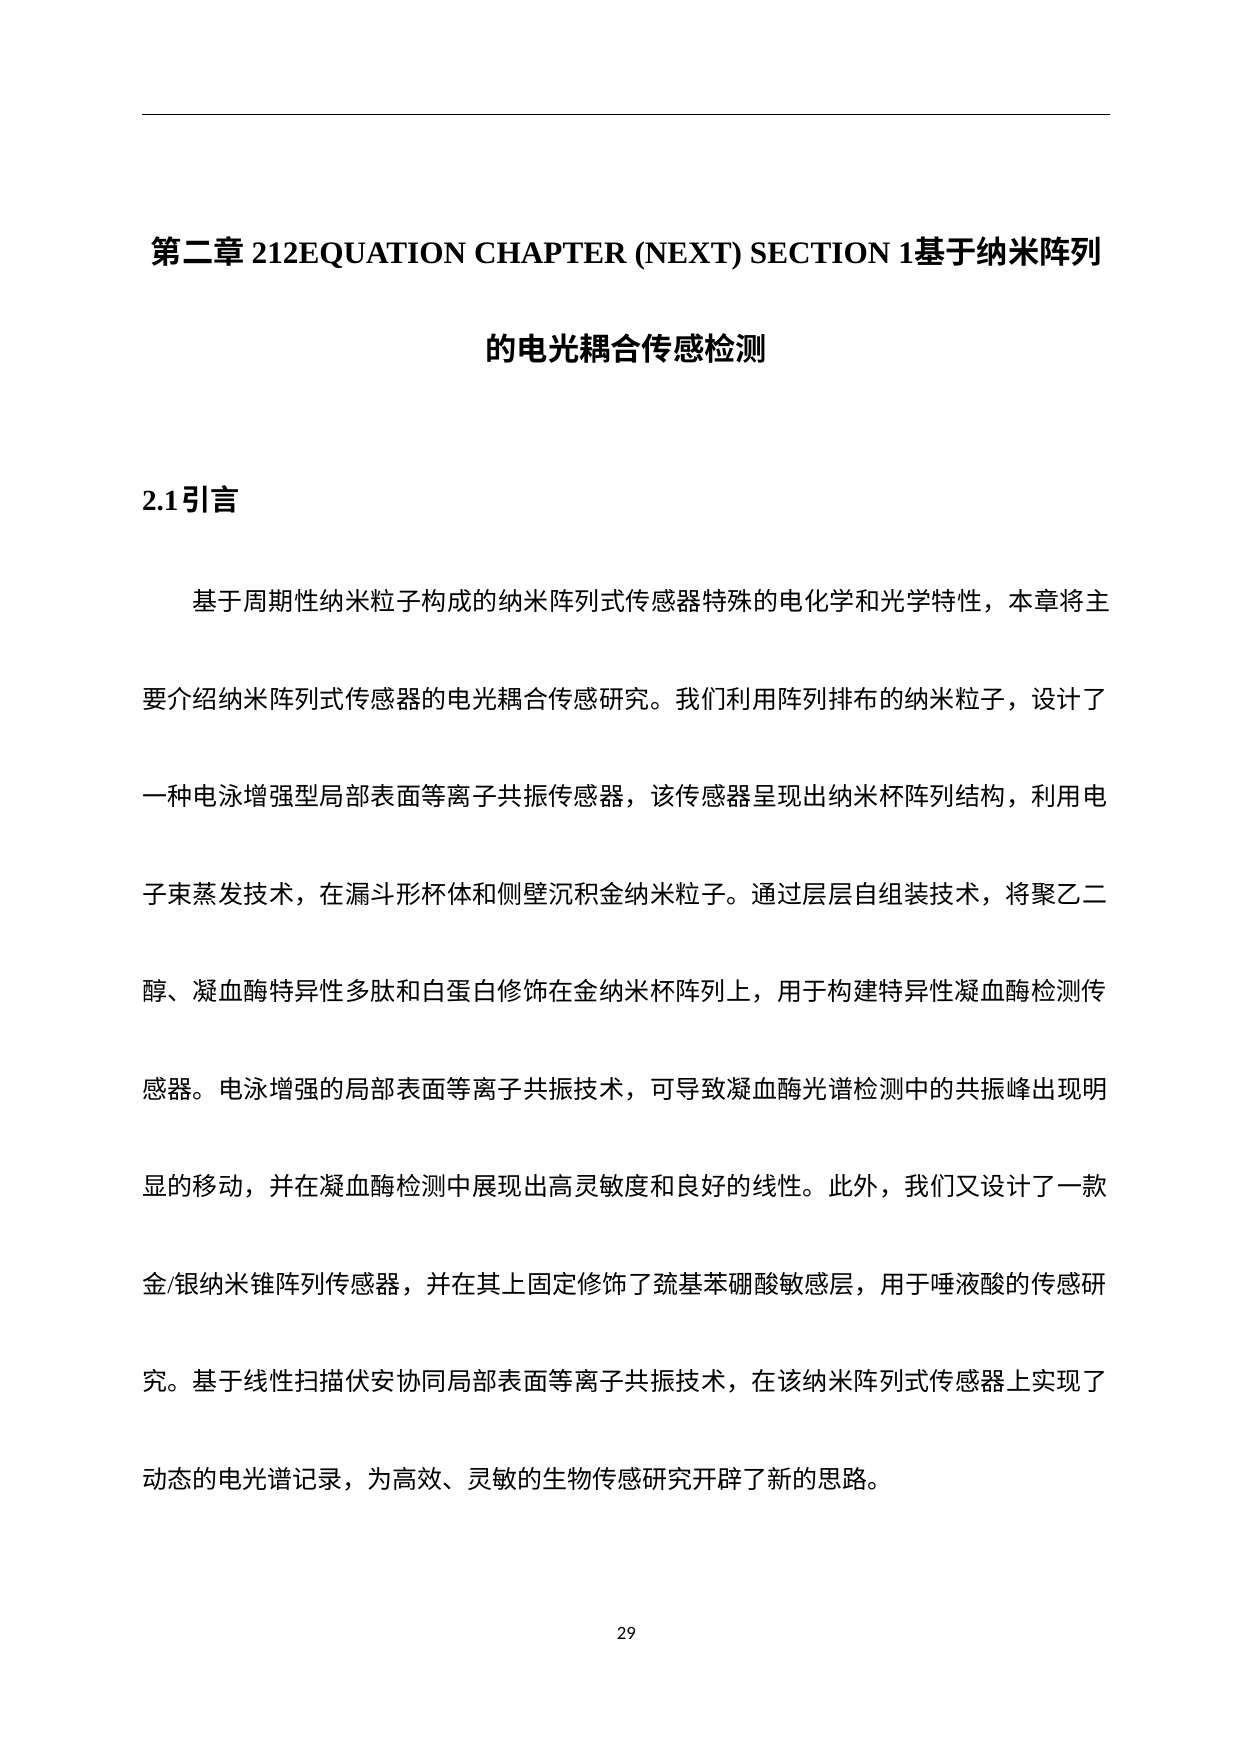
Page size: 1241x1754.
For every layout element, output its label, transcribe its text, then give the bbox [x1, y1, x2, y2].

text 基于周期性纳米粒子构成的纳米阵列式传感器特殊的电化学和光学特性，本章将主要介绍纳米阵列式传感器的电光耦合传感研究。我们利用阵列排布的纳米粒子，设计了一种电泳增强型局部表面等离子共振传感器，该传感器呈现出纳米杯阵列结构，利用电子束蒸发技术，在漏斗形杯体和侧壁沉积金纳米粒子。通过层层自组装技术，将聚乙二醇、凝血酶特异性多肽和白蛋白修饰在金纳米杯阵列上，用于构建特异性凝血酶检测传感器。电泳增强的局部表面等离子共振技术，可导致凝血酶光谱检测中的共振峰出现明显的移动，并在凝血酶检测中展现出高灵敏度和良好的线性。此外，我们又设计了一款金/银纳米锥阵列传感器，并在其上固定修饰了巯基苯硼酸敏感层，用于唾液酸的传感研究。基于线性扫描伏安协同局部表面等离子共振技术，在该纳米阵列式传感器上实现了动态的电光谱记录，为高效、灵敏的生物传感研究开辟了新的思路。 [142, 567, 1110, 1510]
subtitle 基于纳米阵列的电光耦合传感检测 [142, 217, 1110, 379]
subtitle 引言 [142, 465, 1110, 530]
